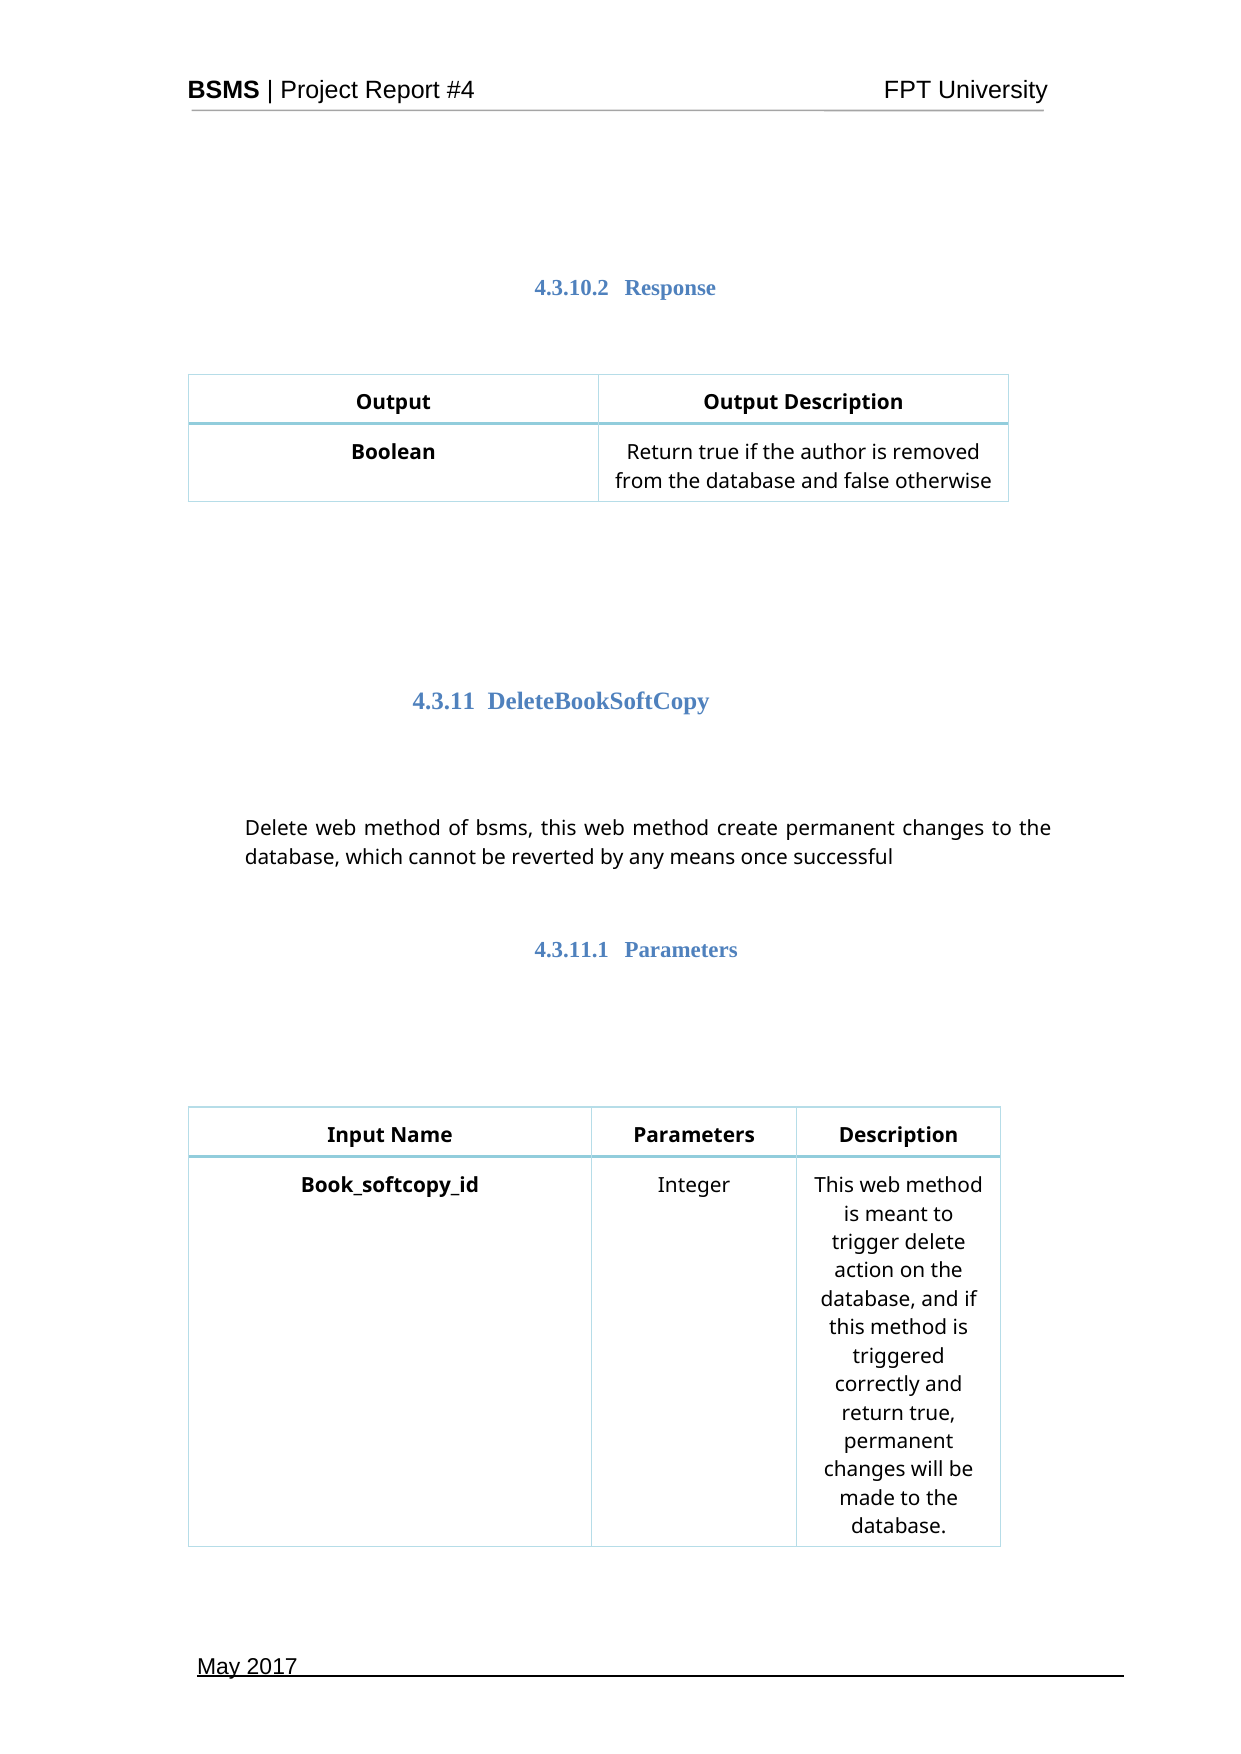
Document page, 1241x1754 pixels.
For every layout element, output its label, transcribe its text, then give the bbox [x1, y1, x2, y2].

subtitle Response [534, 274, 1053, 301]
text Delete web method of bsms, this web method create permanent changes to the database, which cannot be reverted by any means once successful [244, 813, 1053, 870]
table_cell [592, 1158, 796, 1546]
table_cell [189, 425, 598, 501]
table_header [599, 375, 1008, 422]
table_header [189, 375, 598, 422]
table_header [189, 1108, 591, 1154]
subtitle Parameters [534, 936, 1053, 963]
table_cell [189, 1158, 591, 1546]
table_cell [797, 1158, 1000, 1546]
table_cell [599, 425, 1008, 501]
subtitle DeleteBookSoftCopy [412, 686, 1053, 715]
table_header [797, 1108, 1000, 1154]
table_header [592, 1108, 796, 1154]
